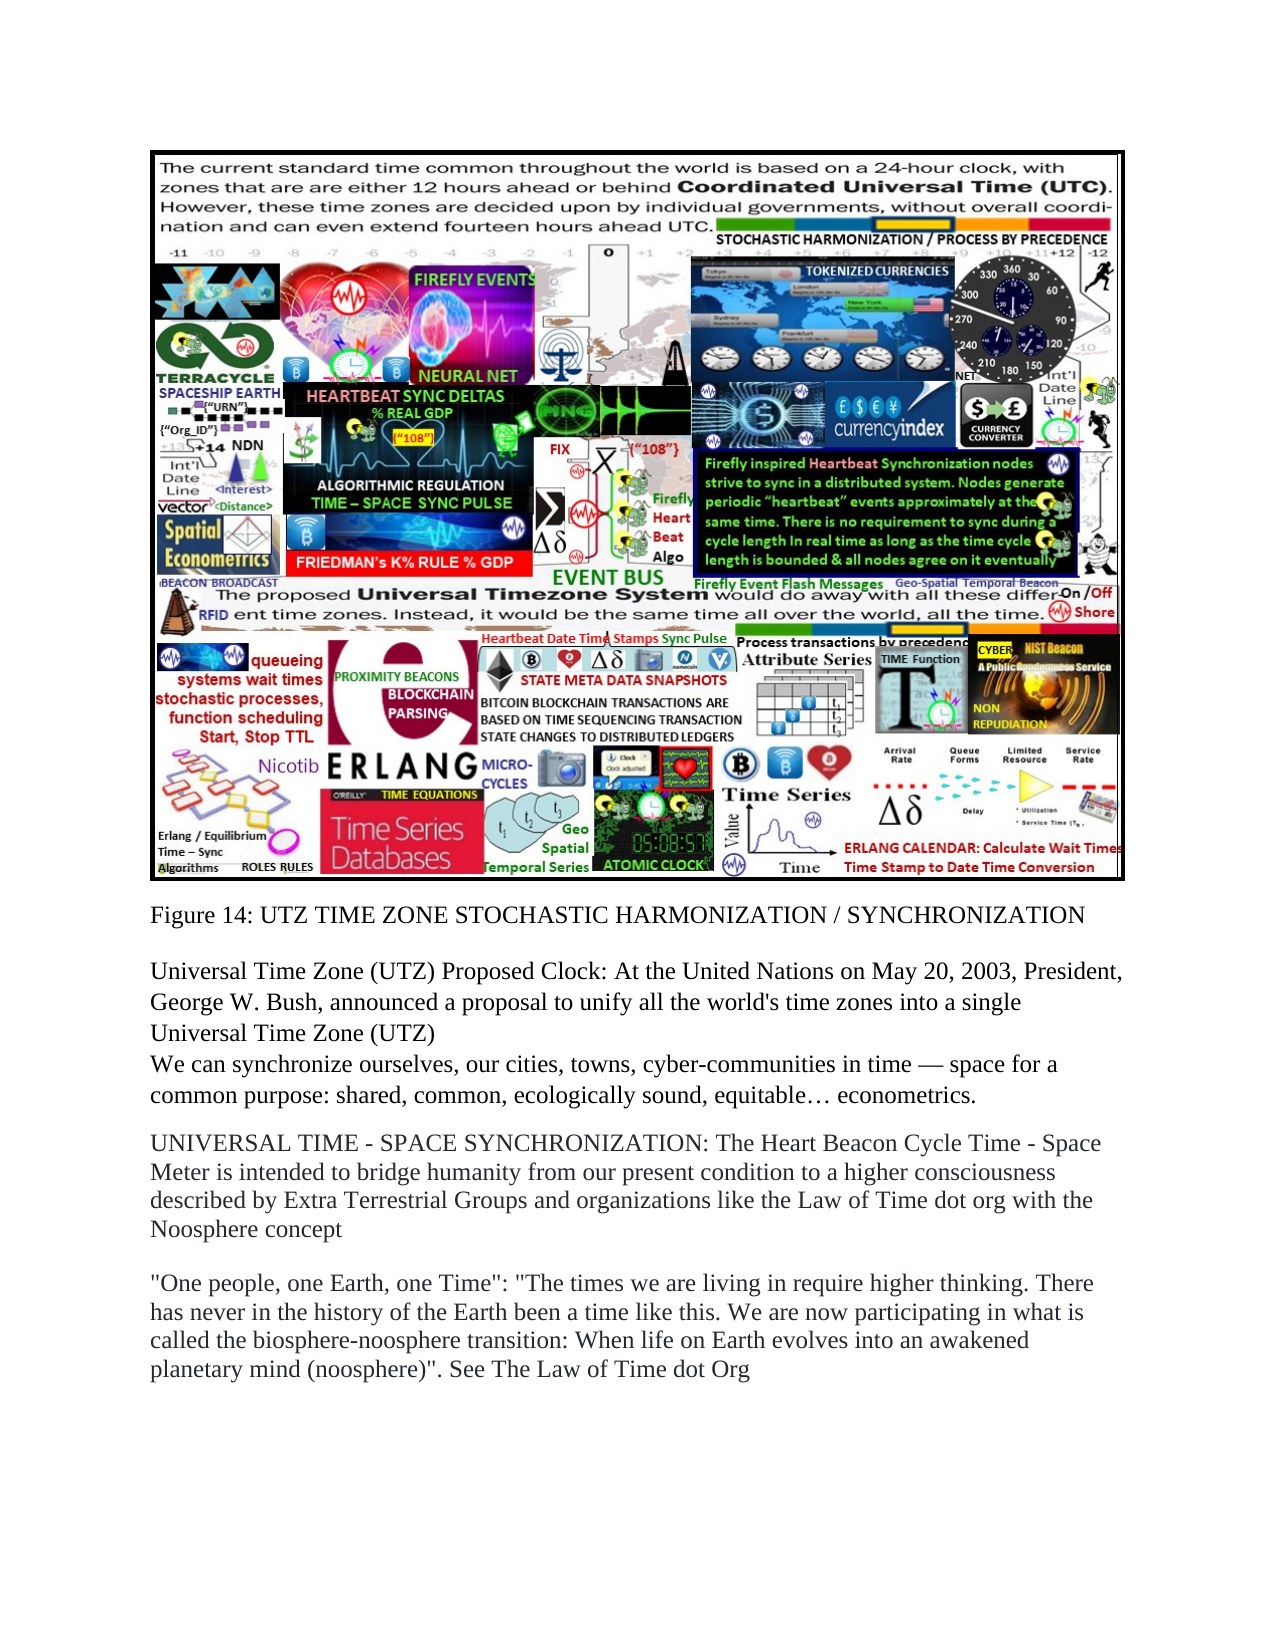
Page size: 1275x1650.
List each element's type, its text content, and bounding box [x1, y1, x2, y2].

subtitle Universal Time Zone (UTZ) Proposed Clock: At the United Nations on May 20, 2003, President, George W. Bush, announced a proposal to unify all the world's time zones into a single Universal Time Zone (UTZ) [150, 956, 1125, 1047]
text We can synchronize ourselves, our cities, towns, cyber-communities in time — space for a common purpose: shared, common, ecologically sound, equitable… econometrics. [150, 1049, 1125, 1109]
text UNIVERSAL TIME - SPACE SYNCHRONIZATION: The Heart Beacon Cycle Time - Space Meter is intended to bridge humanity from our present condition to a higher consciousness described by Extra Terrestrial Groups and organizations like the Law of Time dot org with the Noosphere concept [150, 1128, 1125, 1243]
text "One people, one Earth, one Time": "The times we are living in require higher thinking. There has never in the history of the Earth been a time like this. We are now participating in what is called the biosphere-noosphere transition: When life on Earth evolves into an awakened planetary mind (noosphere)". See The Law of Time dot Org [150, 1268, 1125, 1383]
text Figure 14: UTZ TIME ZONE STOCHASTIC HARMONIZATION / SYNCHRONIZATION [150, 900, 1125, 929]
picture [154, 154, 1121, 877]
